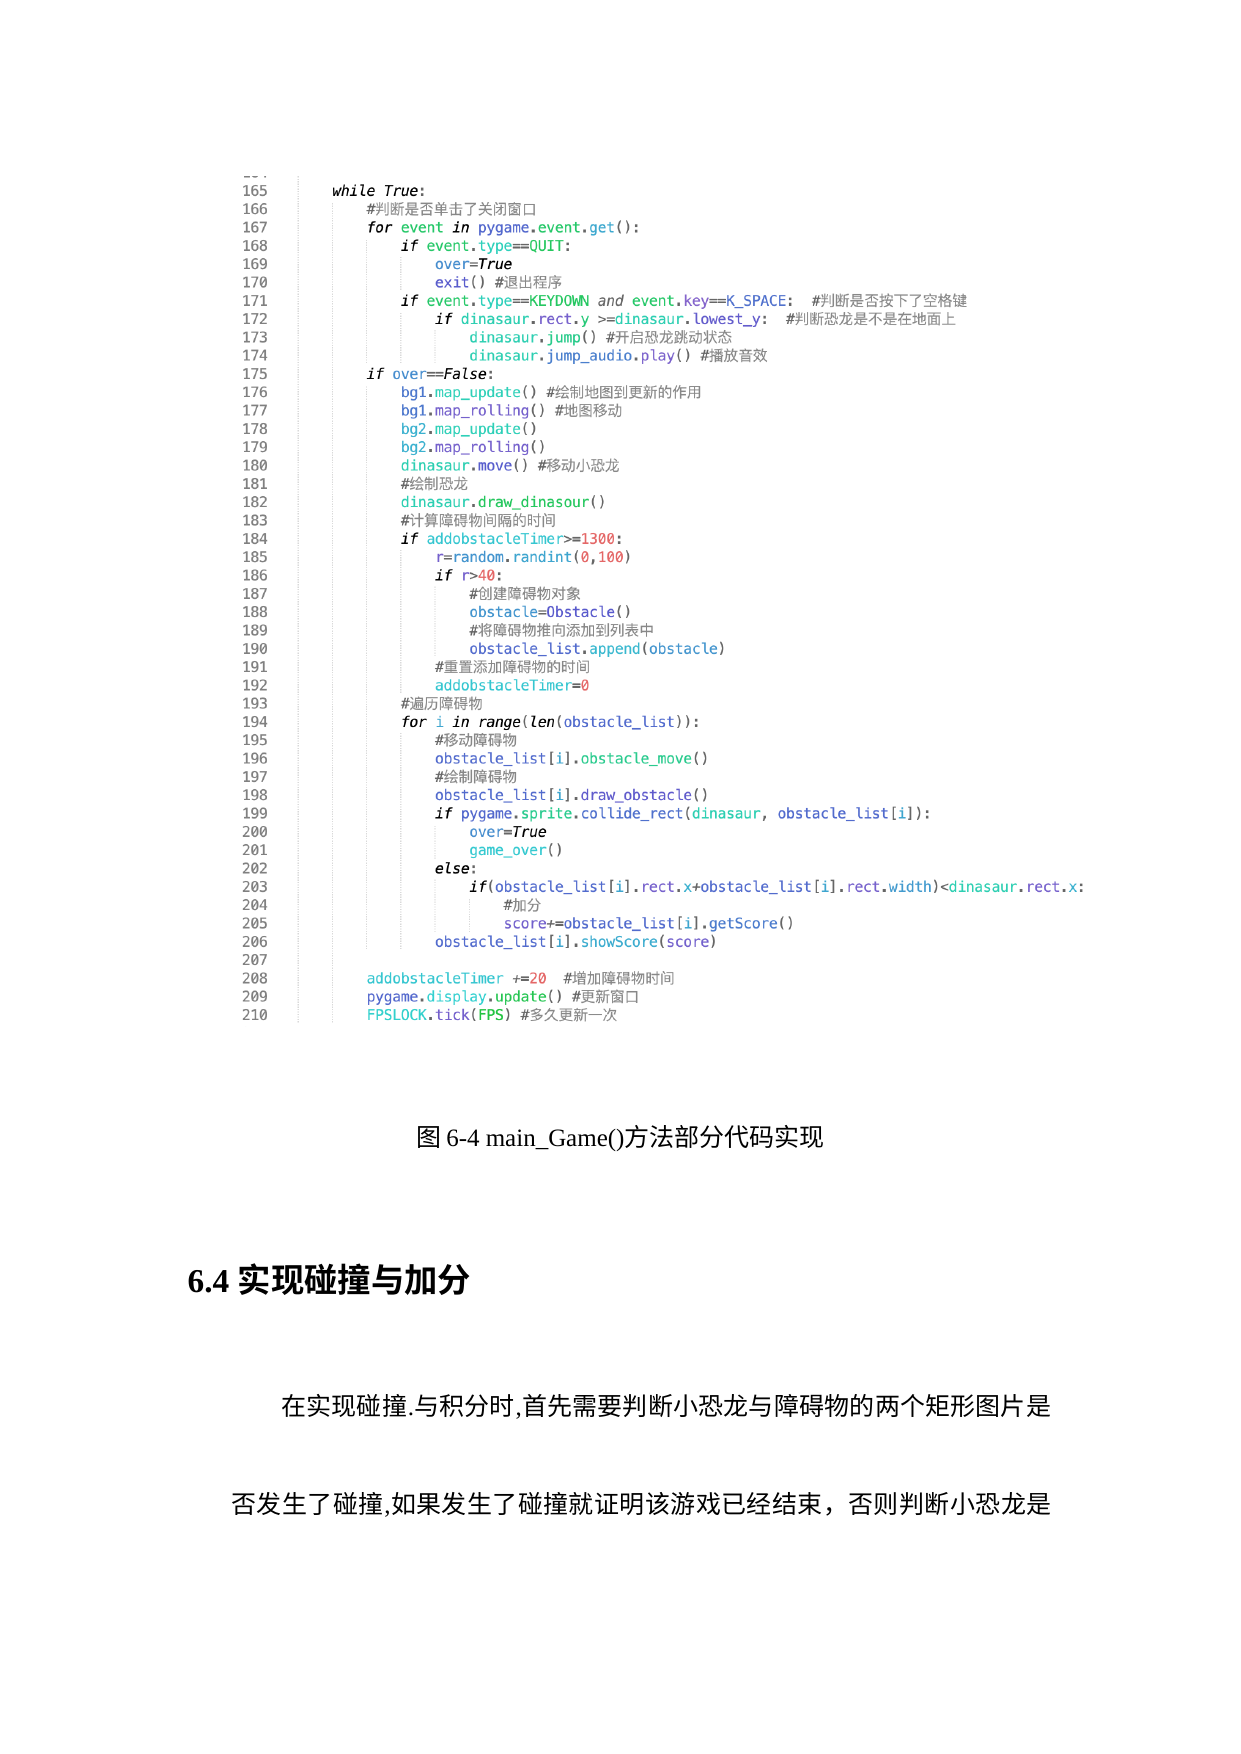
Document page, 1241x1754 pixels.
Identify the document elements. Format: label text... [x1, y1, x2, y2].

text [231, 1372, 1053, 1535]
subtitle 6.4 实现碰撞与加分 [187, 1245, 1053, 1310]
text 图6-4 main_Game()方法部分代码实现 [187, 1103, 1053, 1168]
picture [233, 176, 1100, 1027]
